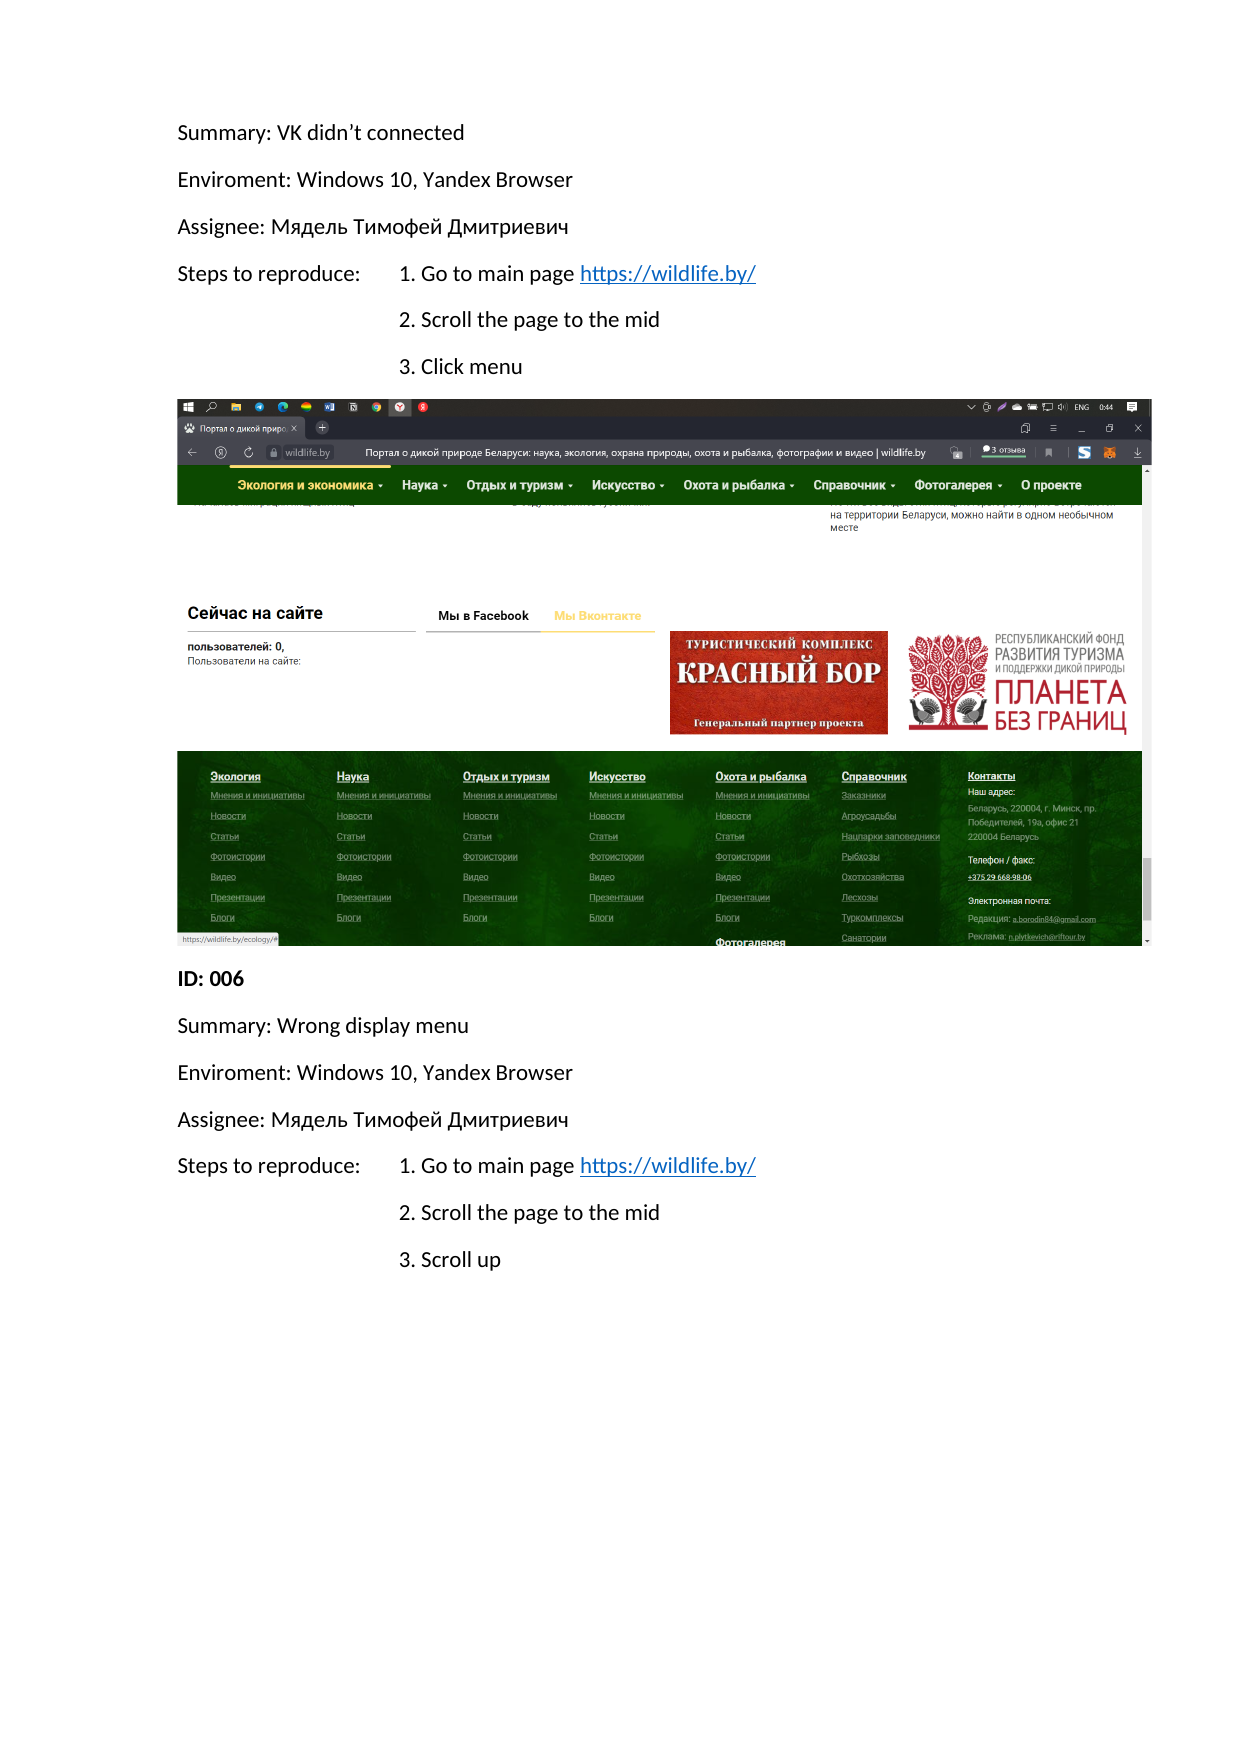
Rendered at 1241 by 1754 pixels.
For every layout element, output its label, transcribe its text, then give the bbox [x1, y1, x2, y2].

text 2. Scroll the page to the mid [177, 1198, 1152, 1226]
text ID: 006 [177, 964, 1152, 992]
picture [177, 399, 1152, 946]
text 3. Scroll up [215, 1245, 1152, 1273]
text 2. Scroll the page to the mid [177, 306, 1152, 334]
text Steps to reproduce: 1. Go to main page https://wildlife.by/ [177, 1152, 1152, 1179]
text Enviroment: Windows 10, Yandex Browser [177, 1058, 1152, 1086]
text Steps to reproduce: 1. Go to main page https://wildlife.by/ [177, 259, 1152, 287]
text 3. Click menu [215, 352, 1152, 381]
text Summary: VK didn’t connected [177, 118, 1152, 146]
text Assignee: Мядель Тимофей Дмитриевич [177, 212, 1152, 240]
text Enviroment: Windows 10, Yandex Browser [177, 165, 1152, 193]
text Summary: Wrong display menu [177, 1011, 1152, 1039]
text Assignee: Мядель Тимофей Дмитриевич [177, 1105, 1152, 1133]
